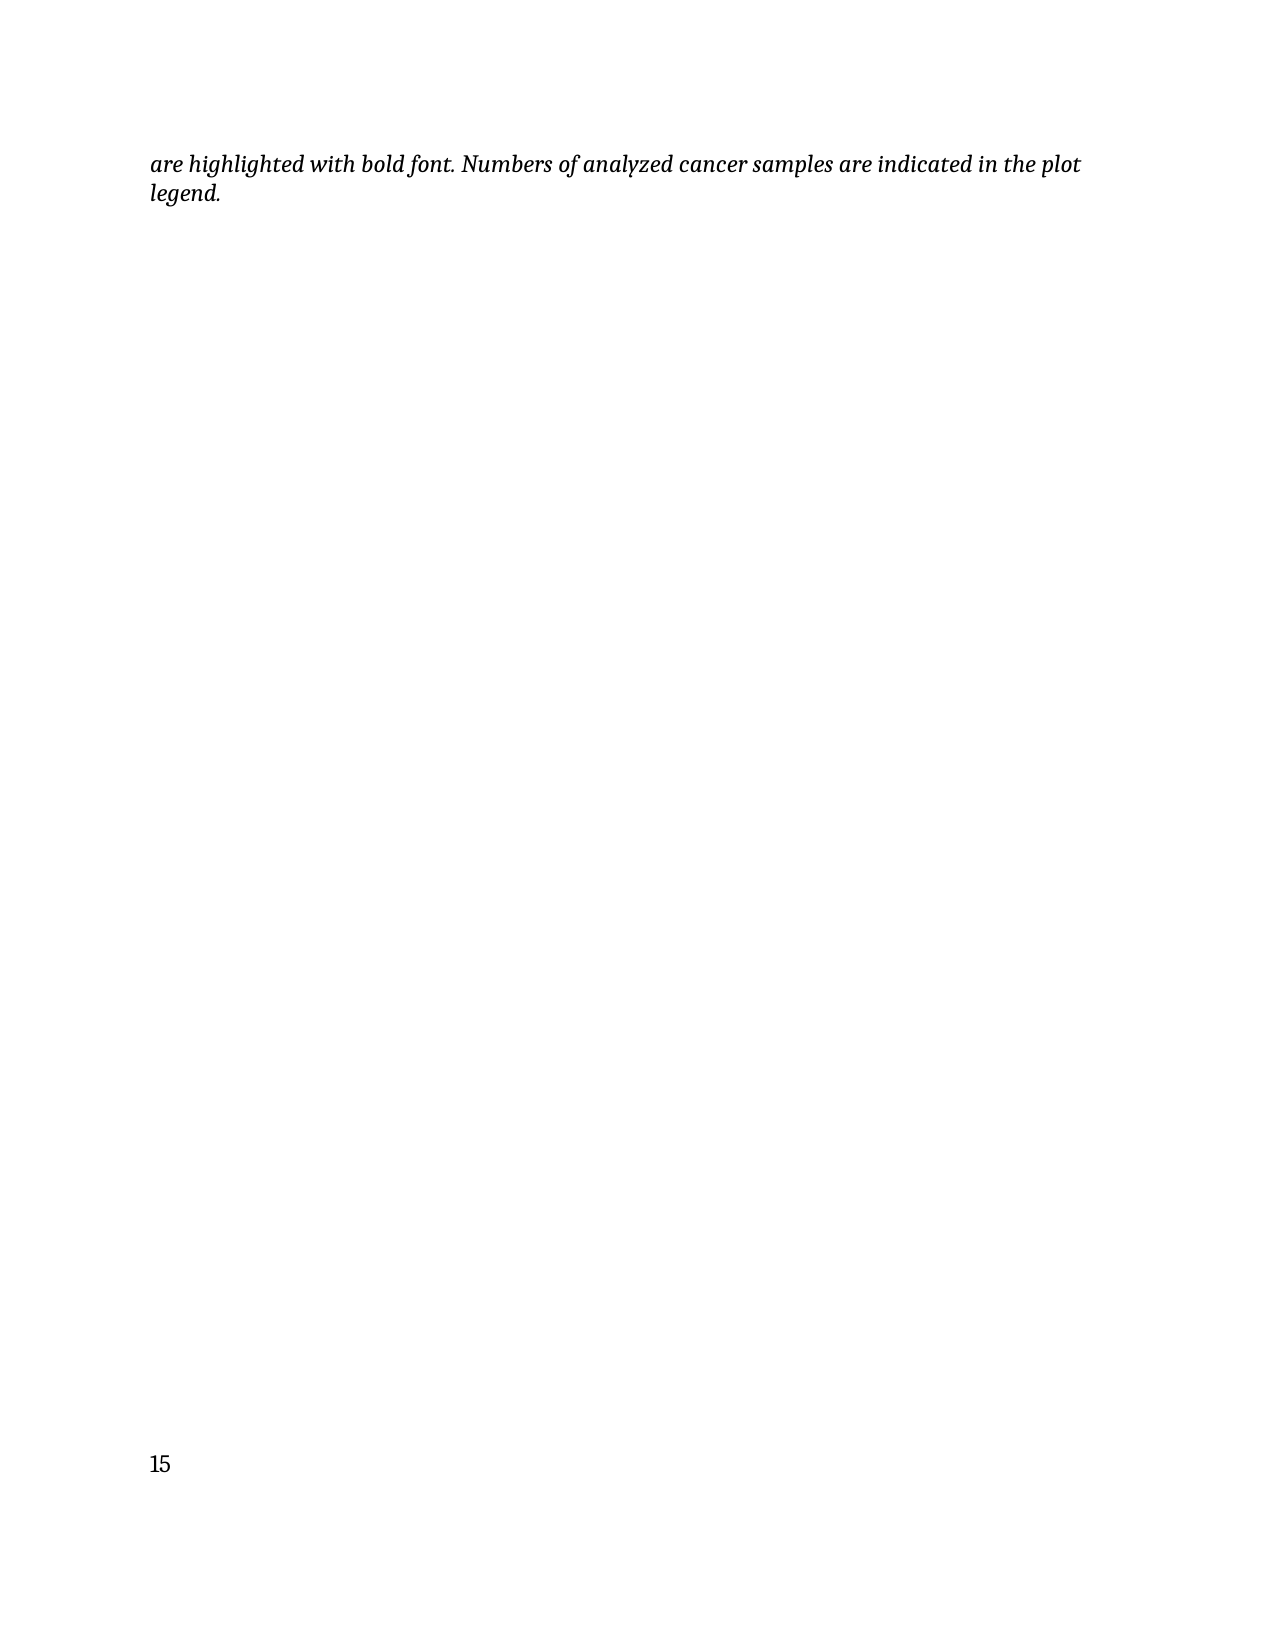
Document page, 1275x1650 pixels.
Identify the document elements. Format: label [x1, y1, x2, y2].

text [150, 150, 1125, 207]
